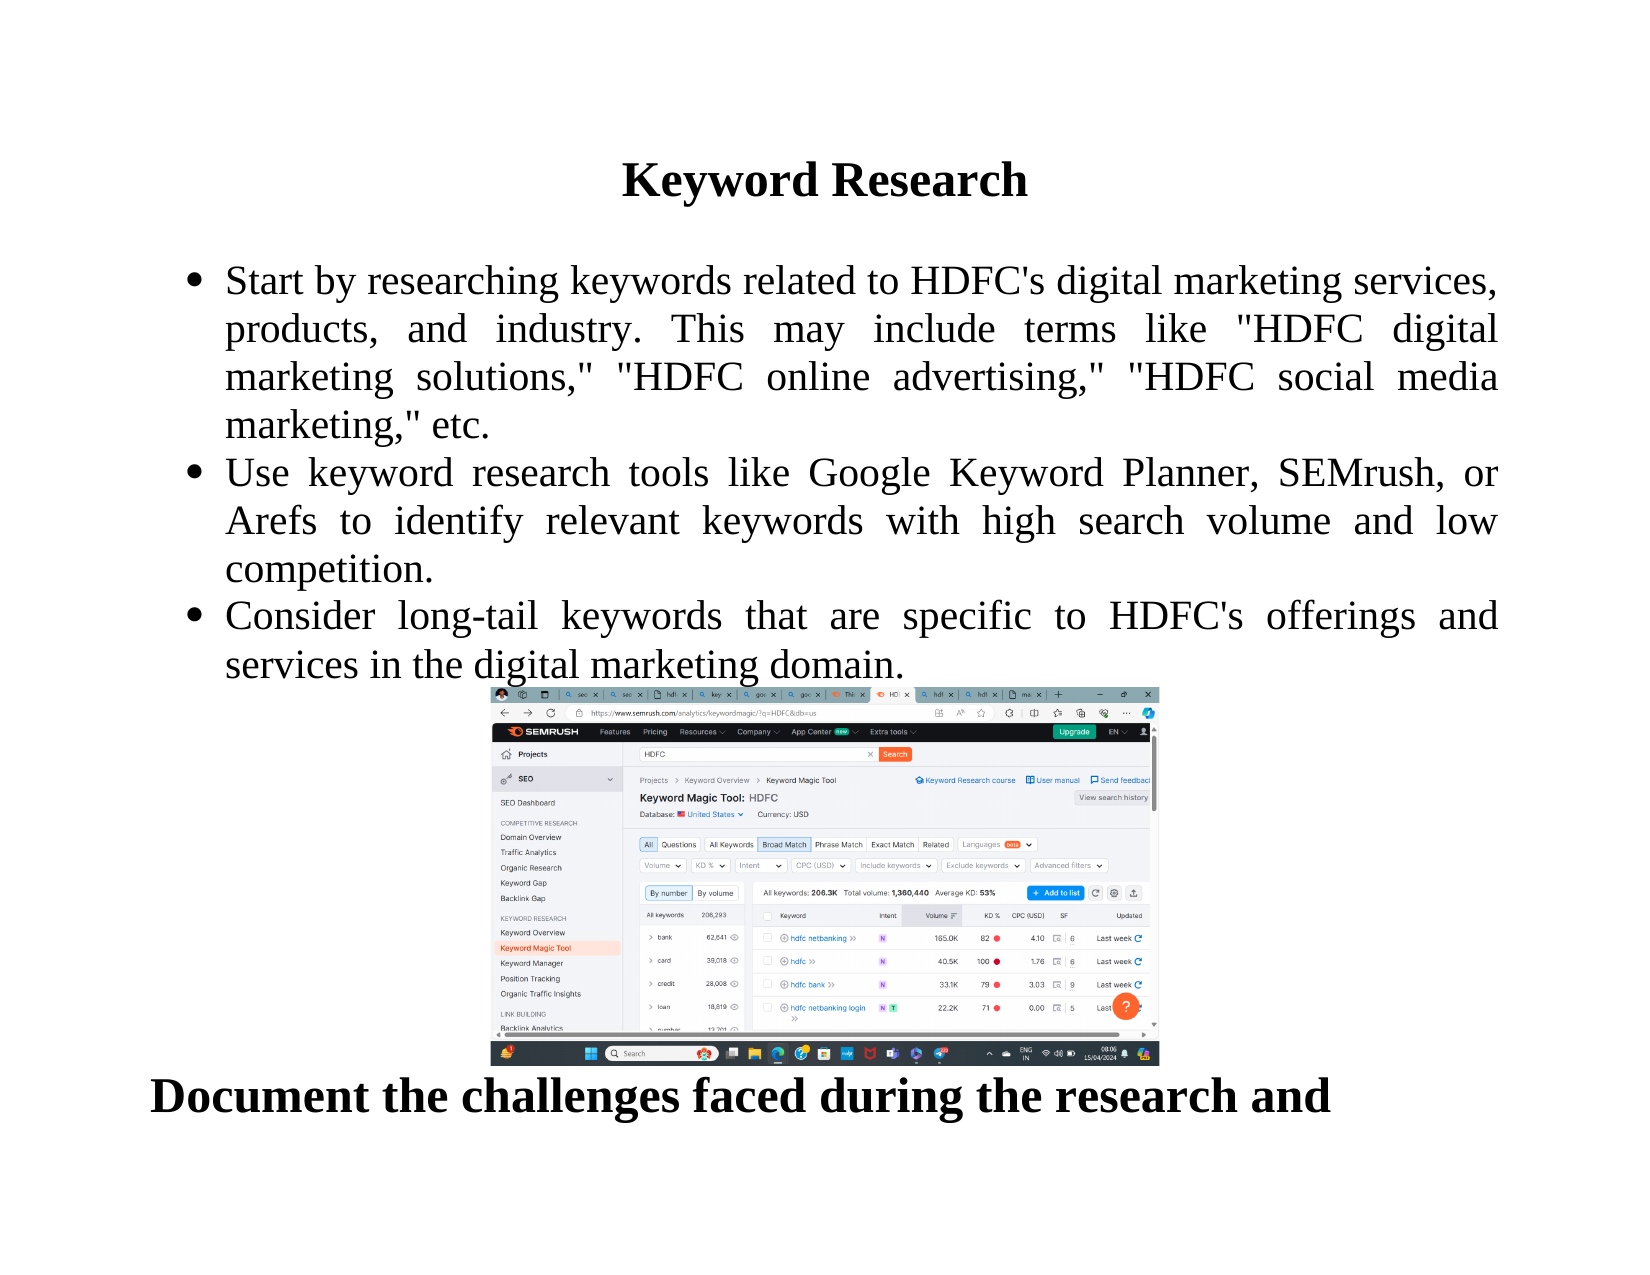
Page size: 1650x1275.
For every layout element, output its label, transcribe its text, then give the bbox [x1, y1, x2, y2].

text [150, 1066, 1500, 1123]
list Start by researching keywords related to HDFC's digital marketing services, products, and industry. This may include terms like "HDFC digital marketing solutions," "HDFC online advertising," "HDFC social media marketing," etc. [187, 255, 1500, 447]
list Consider long-tail keywords that are specific to HDFC's offerings and services in the digital marketing domain. [187, 591, 1500, 687]
text Keyword Research [150, 150, 1500, 207]
list Use keyword research tools like Google Keyword Planner, SEMrush, or Arefs to identify relevant keywords with high search volume and low competition. [187, 447, 1500, 591]
